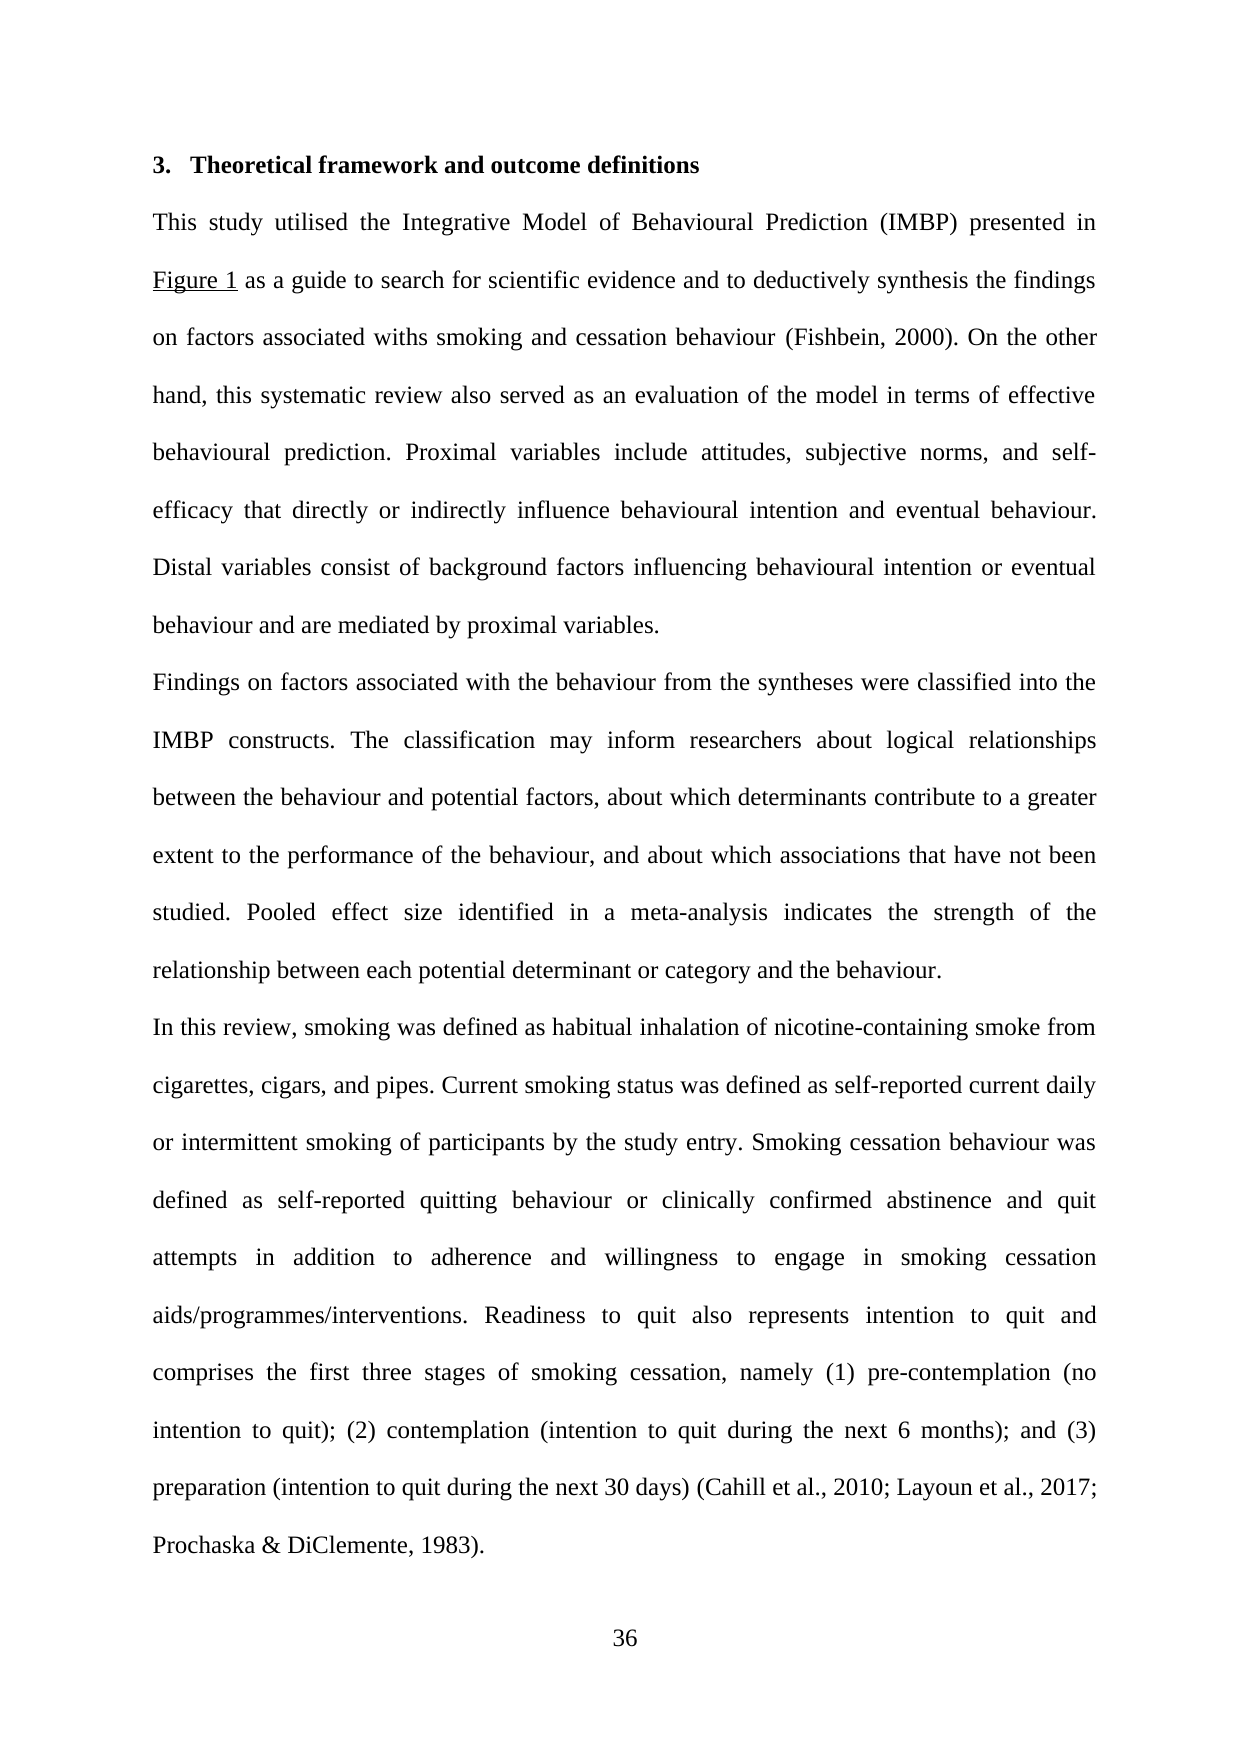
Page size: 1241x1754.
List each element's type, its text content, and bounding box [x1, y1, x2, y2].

text Findings on factors associated with the behaviour from the syntheses were classified into the IMBP constructs. The classification may inform researchers about logical relationships between the behaviour and potential factors, about which determinants contribute to a greater extent to the performance of the behaviour, and about which associations that have not been studied. Pooled effect size identified in a meta-analysis indicates the strength of the relationship between each potential determinant or category and the behaviour. [152, 667, 1097, 984]
text In this review, smoking was defined as habitual inhalation of nicotine-containing smoke from cigarettes, cigars, and pipes. Current smoking status was defined as self-reported current daily or intermittent smoking of participants by the study entry. Smoking cessation behaviour was defined as self-reported quitting behaviour or clinically confirmed abstinence and quit attempts in addition to adherence and willingness to engage in smoking cessation aids/programmes/interventions. Readiness to quit also represents intention to quit and comprises the first three stages of smoking cessation, namely (1) pre-contemplation (no intention to quit); (2) contemplation (intention to quit during the next 6 months); and (3) preparation (intention to quit during the next 30 days) (Cahill et al., 2010; Layoun et al., 2017; Prochaska & DiClemente, 1983). [152, 1012, 1097, 1559]
subtitle Theoretical framework and outcome definitions [152, 150, 1097, 179]
text This study utilised the Integrative Model of Behavioural Prediction (IMBP) presented in Figure 1 as a guide to search for scientific evidence and to deductively synthesis the findings on factors associated withs smoking and cessation behaviour (Fishbein, 2000). On the other hand, this systematic review also served as an evaluation of the model in terms of effective behavioural prediction. Proximal variables include attitudes, subjective norms, and self-efficacy that directly or indirectly influence behavioural intention and eventual behaviour. Distal variables consist of background factors influencing behavioural intention or eventual behaviour and are mediated by proximal variables. [152, 207, 1097, 639]
